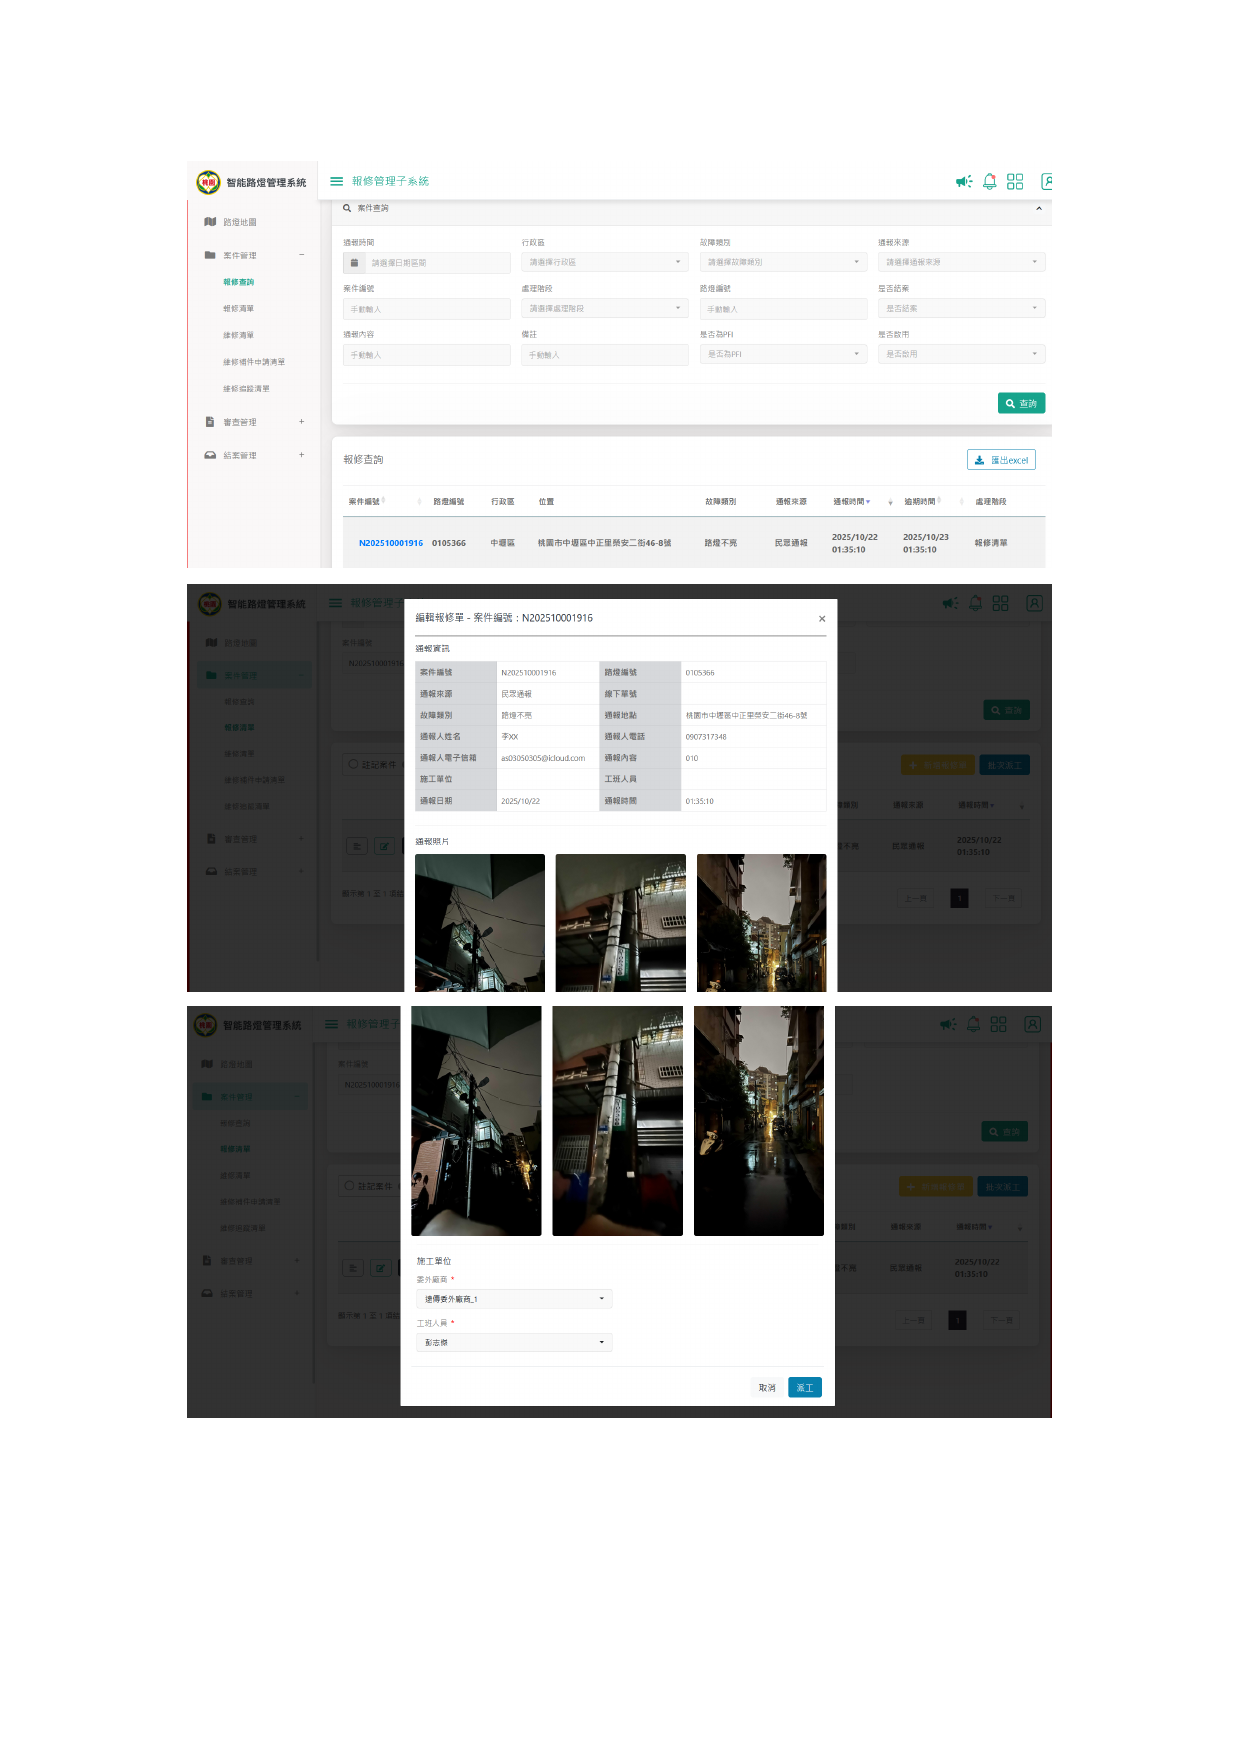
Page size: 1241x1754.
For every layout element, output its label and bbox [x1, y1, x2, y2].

picture [187, 161, 1052, 568]
picture [187, 1006, 1052, 1418]
picture [187, 584, 1052, 992]
